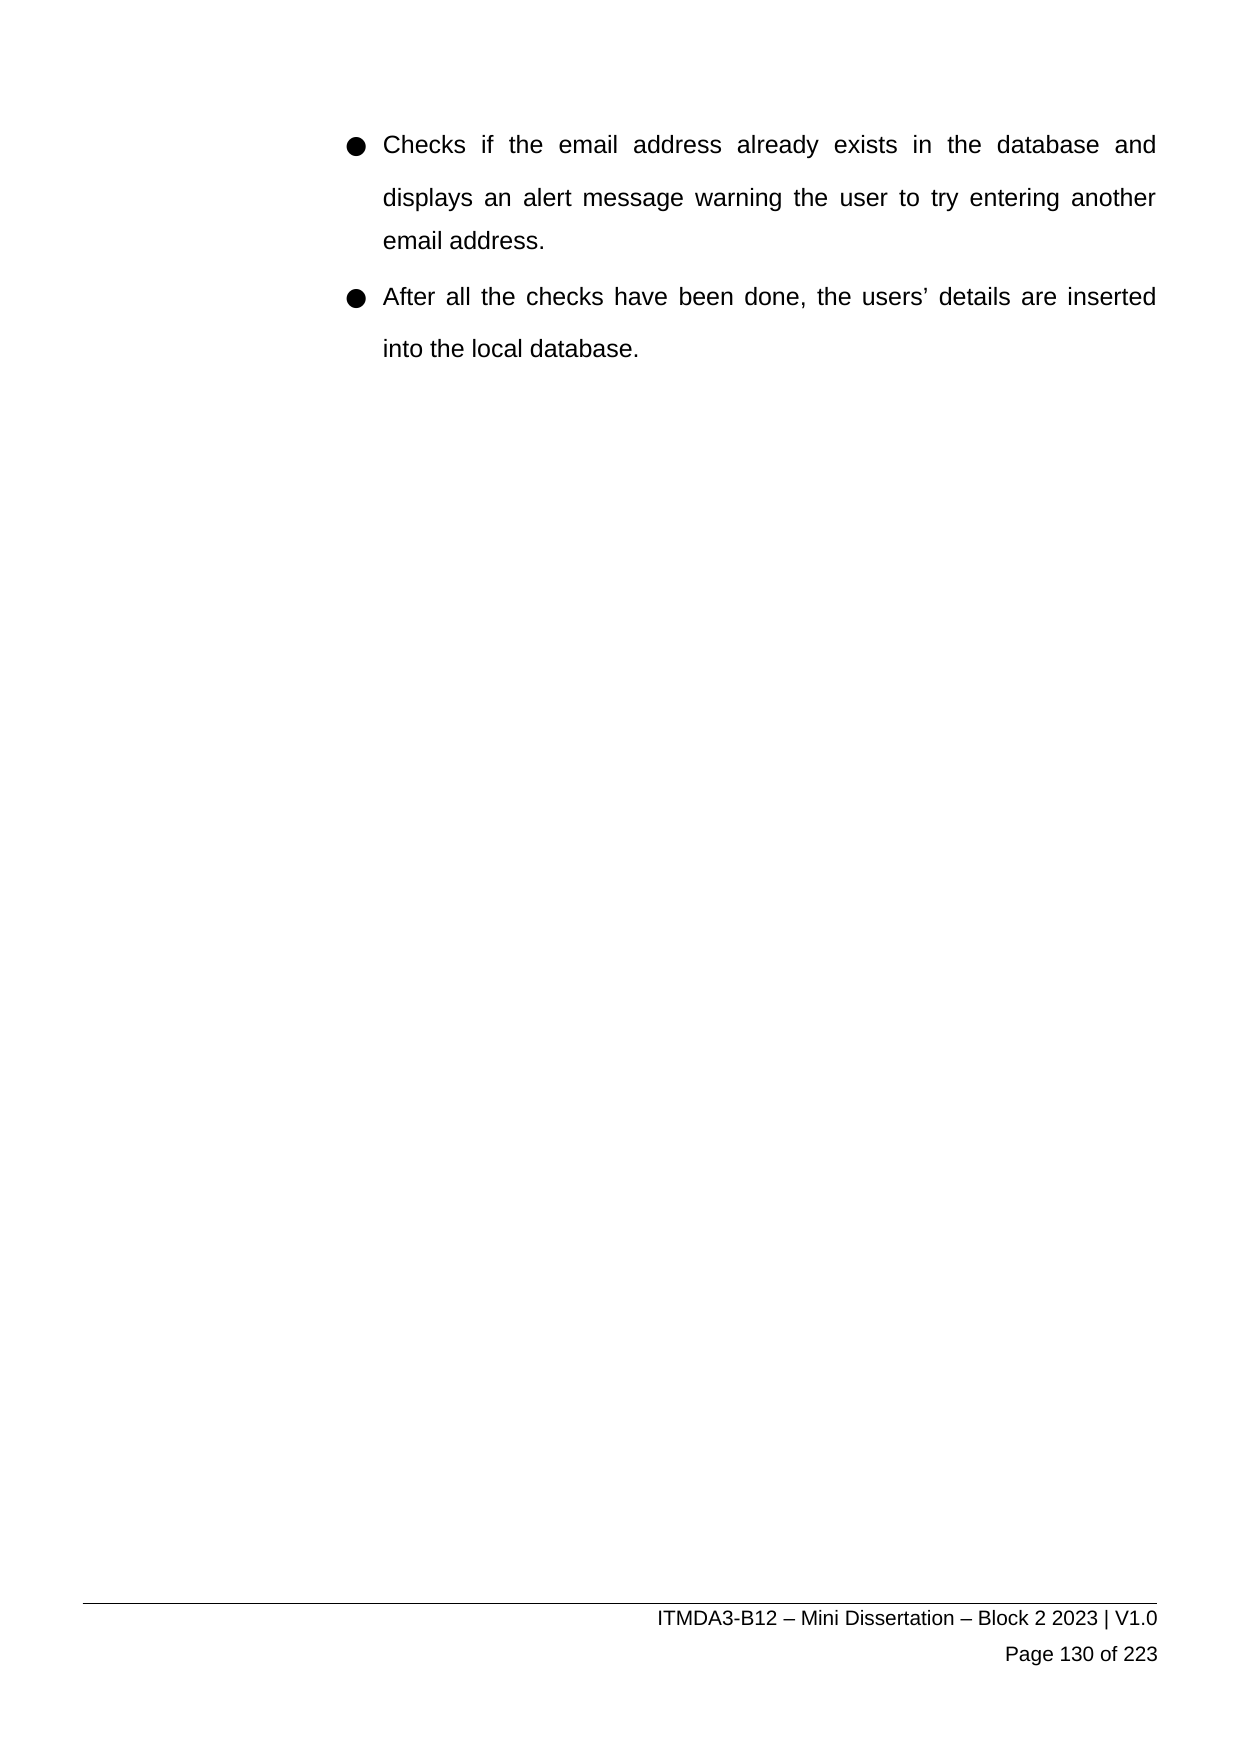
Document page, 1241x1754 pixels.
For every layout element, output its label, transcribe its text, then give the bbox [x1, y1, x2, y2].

list After all the checks have been done, the users’ details are inserted into the local database. [345, 269, 1157, 363]
list Checks if the email address already exists in the database and displays an alert message warning the user to try entering another email address. [345, 117, 1157, 254]
